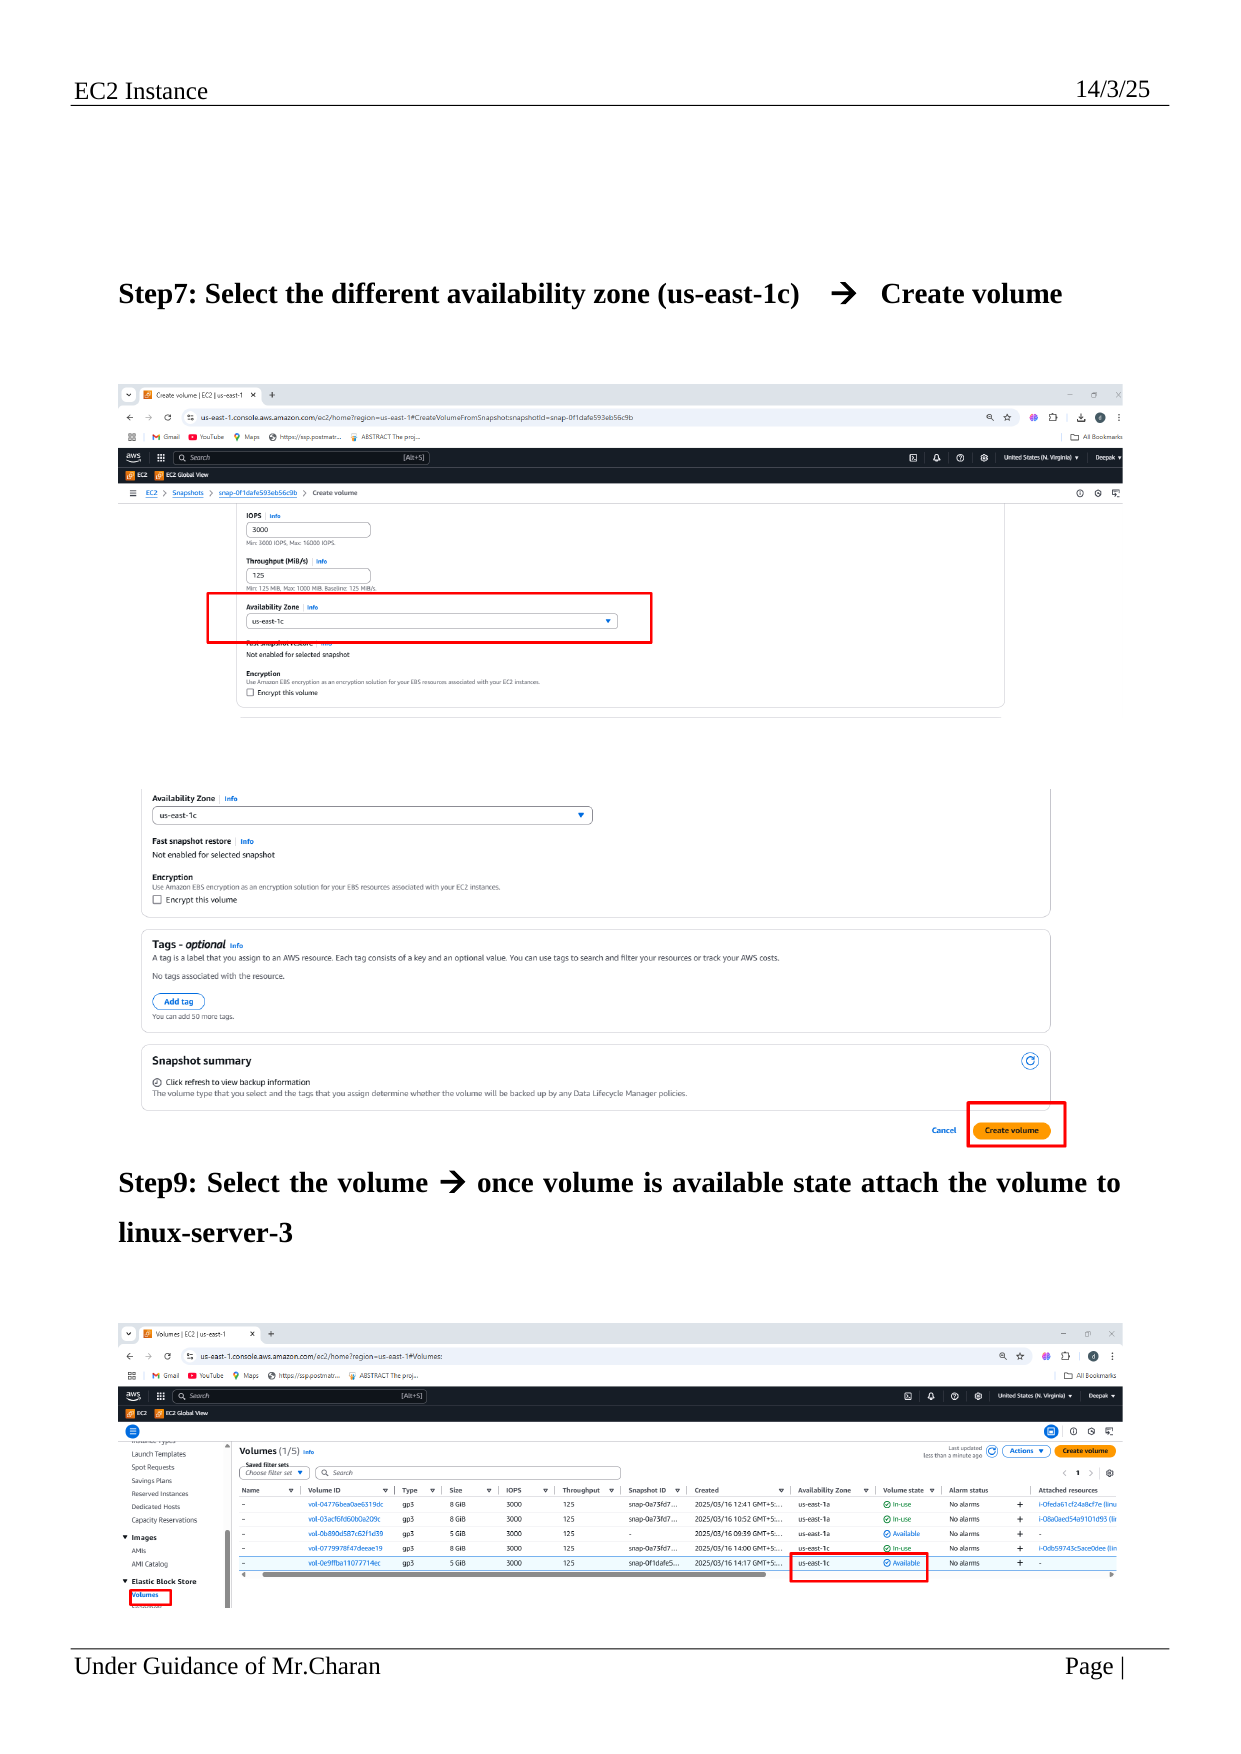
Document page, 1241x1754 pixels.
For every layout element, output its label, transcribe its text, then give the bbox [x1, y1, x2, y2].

text Step7: Select the different availability zone (us-east-1c) Create volume [118, 276, 1122, 310]
picture [118, 384, 1123, 718]
picture [118, 1323, 1123, 1608]
text Step9: Select the volume once volume is available state attach the volume to linux-server-3 [118, 1165, 1122, 1249]
picture [118, 789, 1123, 1151]
